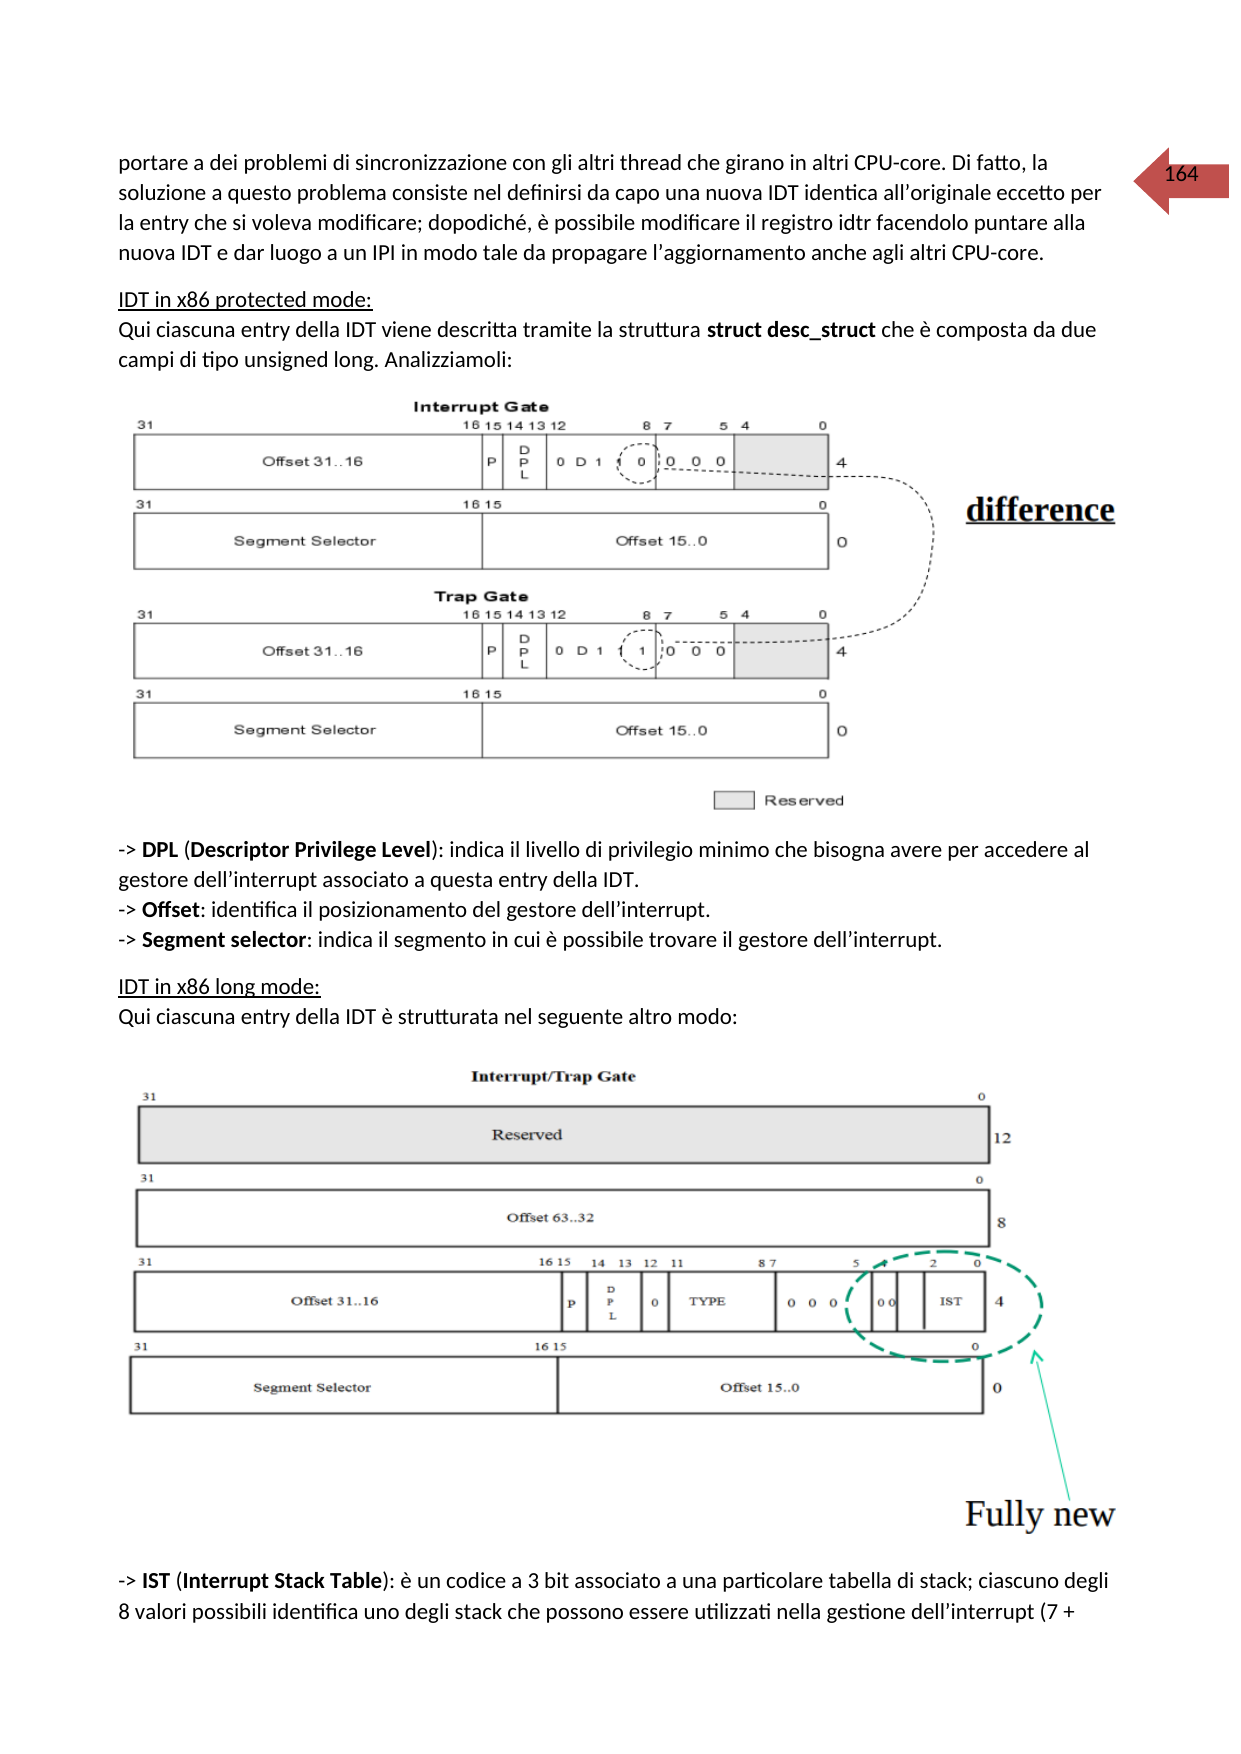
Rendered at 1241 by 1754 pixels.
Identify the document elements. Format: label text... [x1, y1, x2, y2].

text IDT in x86 protected mode: Qui ciascuna entry della IDT viene descritta tramite la struttura struct desc_struct che è composta da due campi di tipo unsigned long. Analizziamoli: [118, 285, 1122, 373]
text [118, 148, 1122, 266]
picture [118, 1049, 1123, 1548]
text -> DPL (Descriptor Privilege Level): indica il livello di privilegio minimo che bisogna avere per accedere al gestore dell’interrupt associato a questa entry della IDT. -> Offset: identifica il posizionamento del gestore dell’interrupt. -> Segment selector: indica il segmento in cui è possibile trovare il gestore dell’interrupt. [118, 835, 1122, 953]
picture [118, 392, 1123, 766]
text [118, 1567, 1122, 1625]
picture [708, 784, 846, 816]
text IDT in x86 long mode: Qui ciascuna entry della IDT è strutturata nel seguente altro modo: [118, 972, 1122, 1031]
